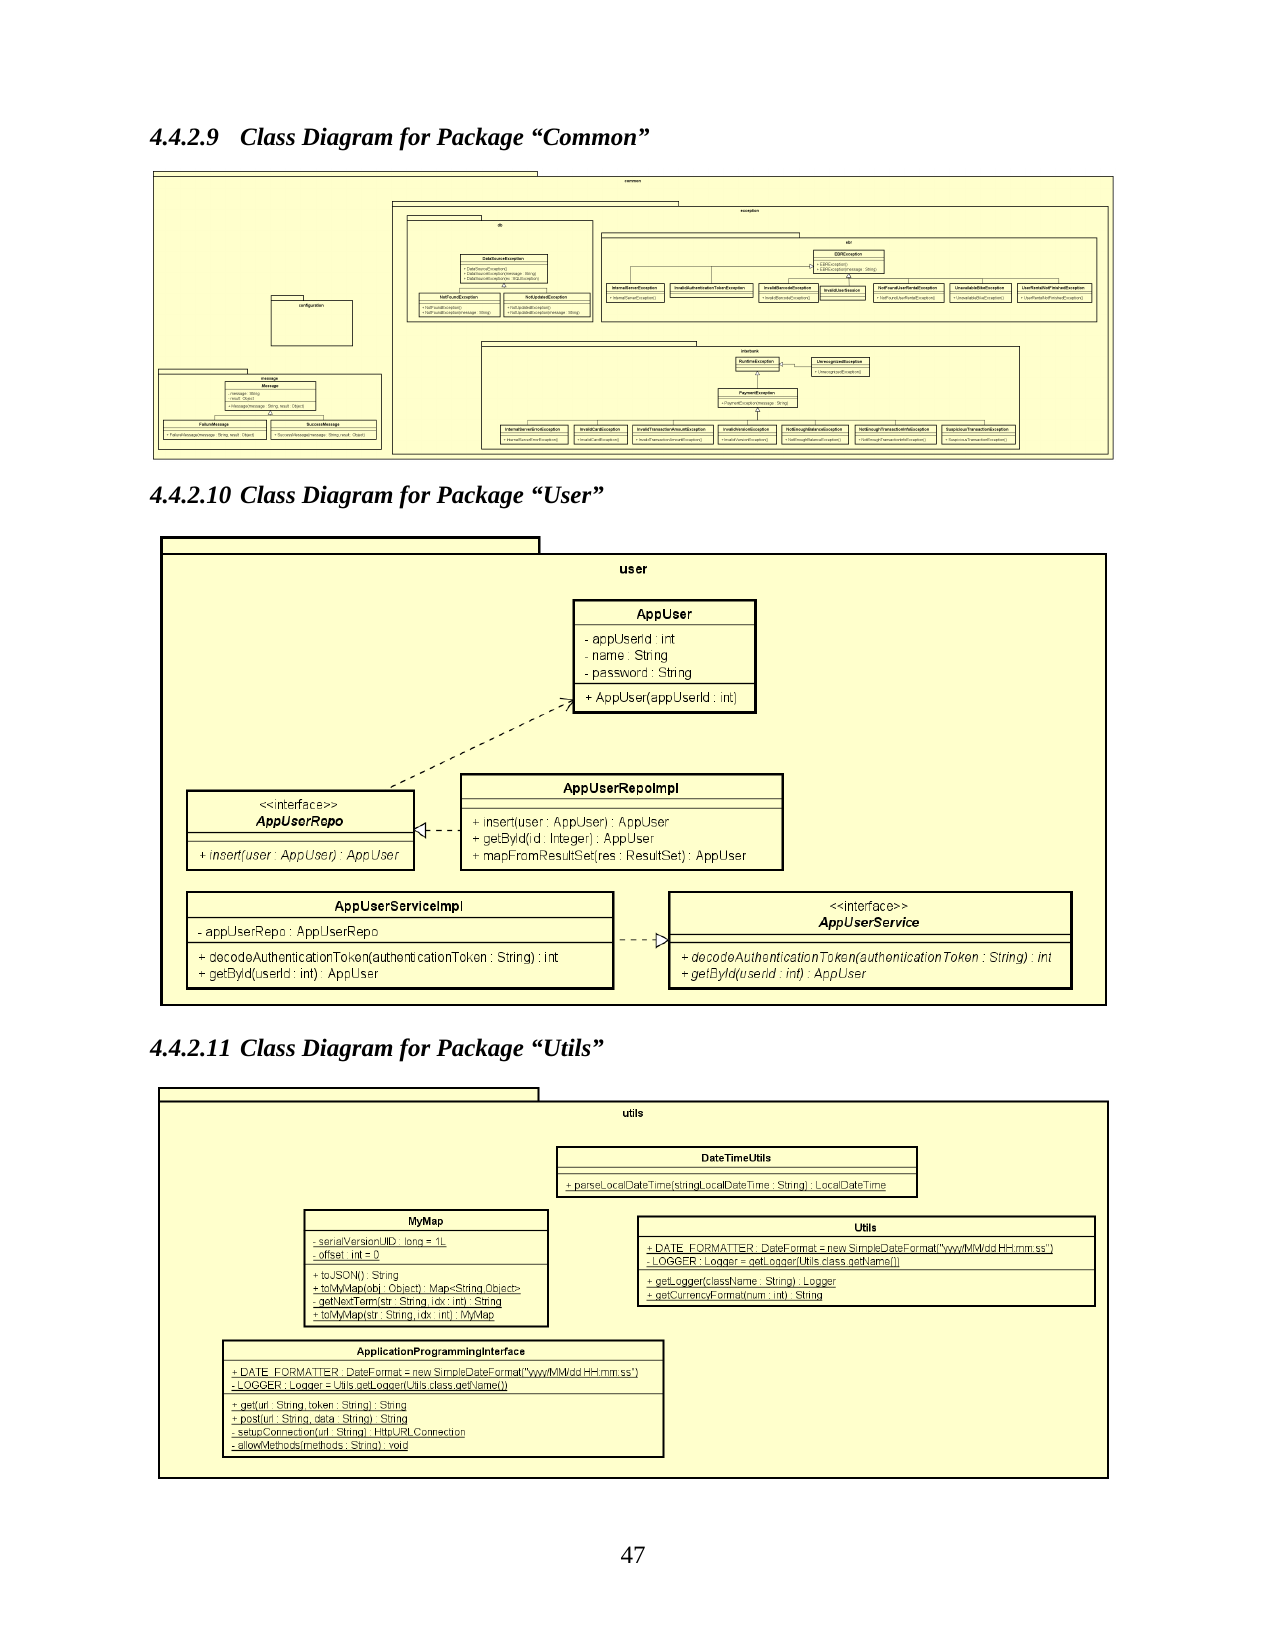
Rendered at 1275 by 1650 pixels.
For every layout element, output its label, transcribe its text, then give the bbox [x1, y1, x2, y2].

picture [150, 526, 1116, 1015]
subtitle Class Diagram for Package “Utils” [150, 1033, 1116, 1061]
picture [150, 168, 1116, 462]
subtitle Class Diagram for Package “Common” [150, 122, 1116, 151]
subtitle Class Diagram for Package “User” [150, 480, 1116, 508]
picture [150, 1079, 1116, 1486]
